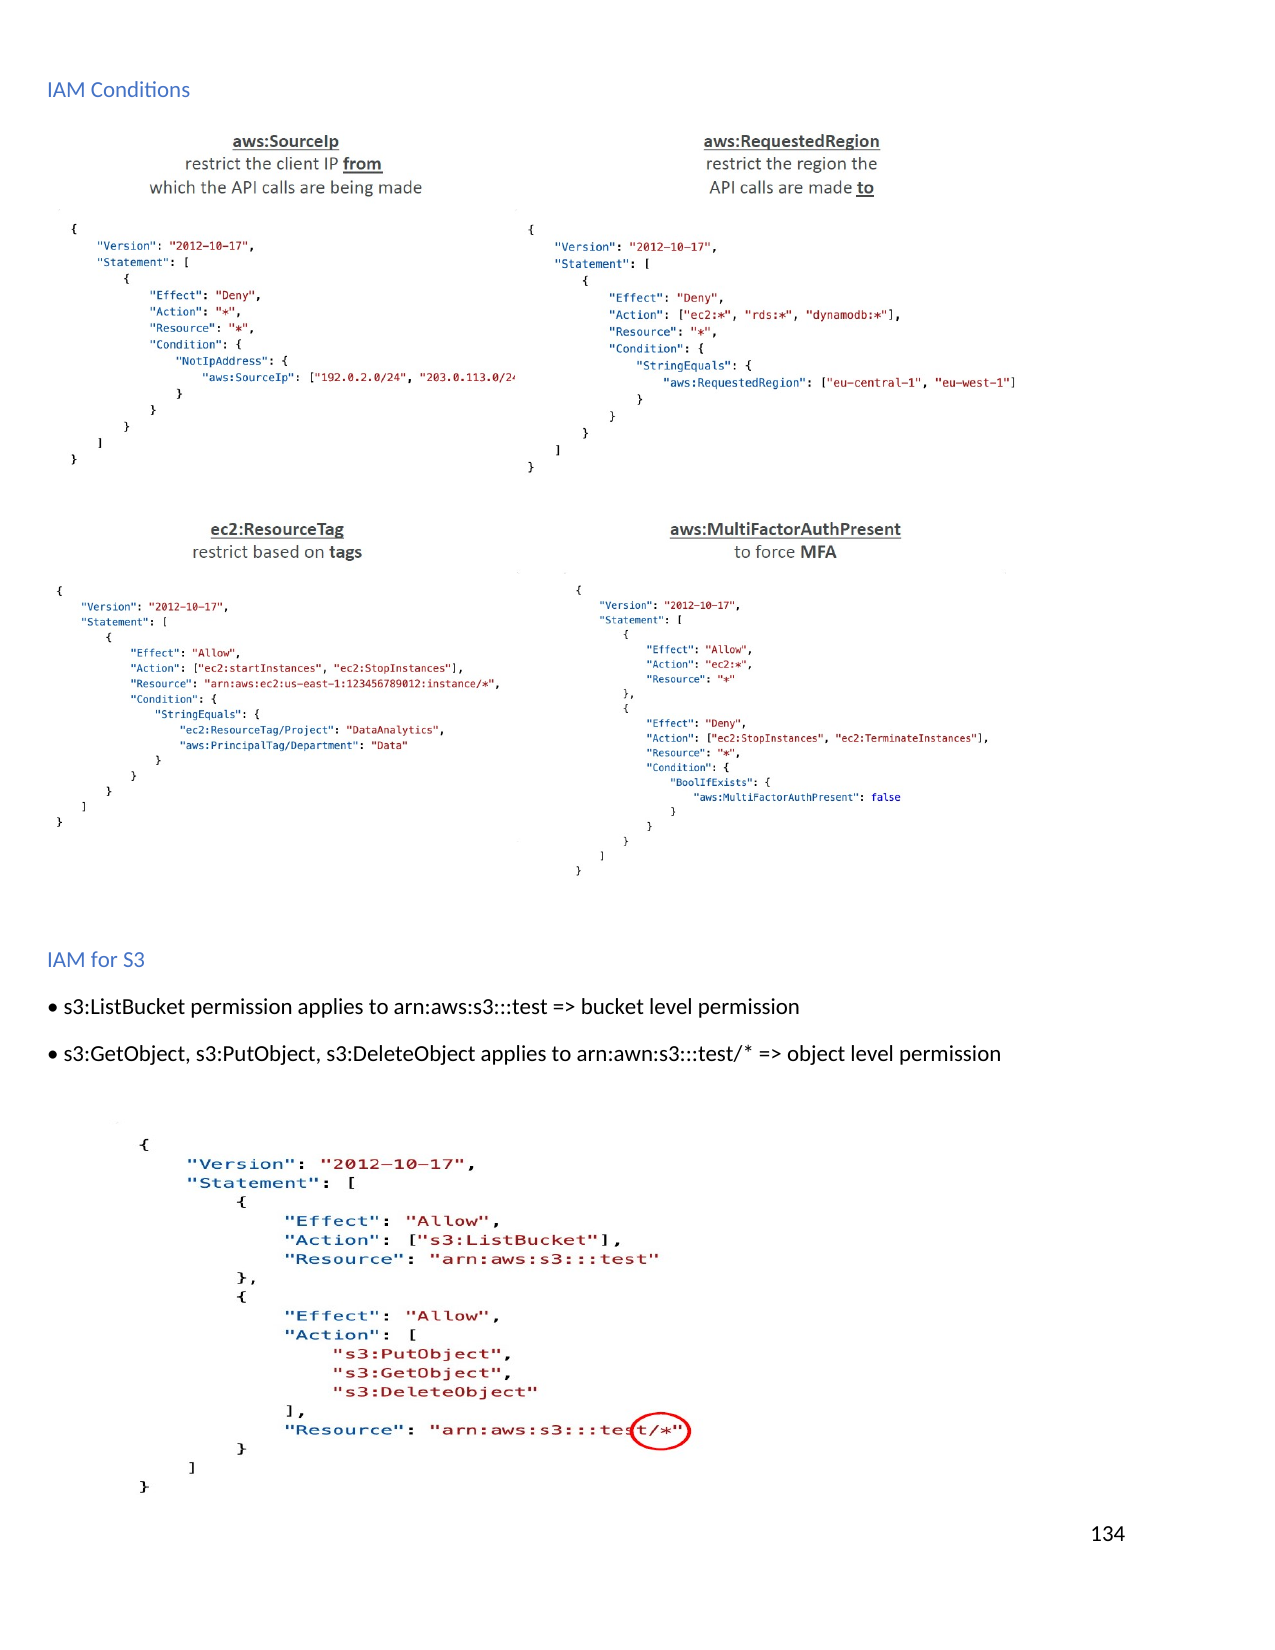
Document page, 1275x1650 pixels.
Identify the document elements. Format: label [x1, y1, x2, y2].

picture [46, 121, 1022, 478]
picture [46, 1086, 709, 1499]
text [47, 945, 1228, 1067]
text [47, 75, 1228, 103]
picture [46, 496, 1022, 880]
